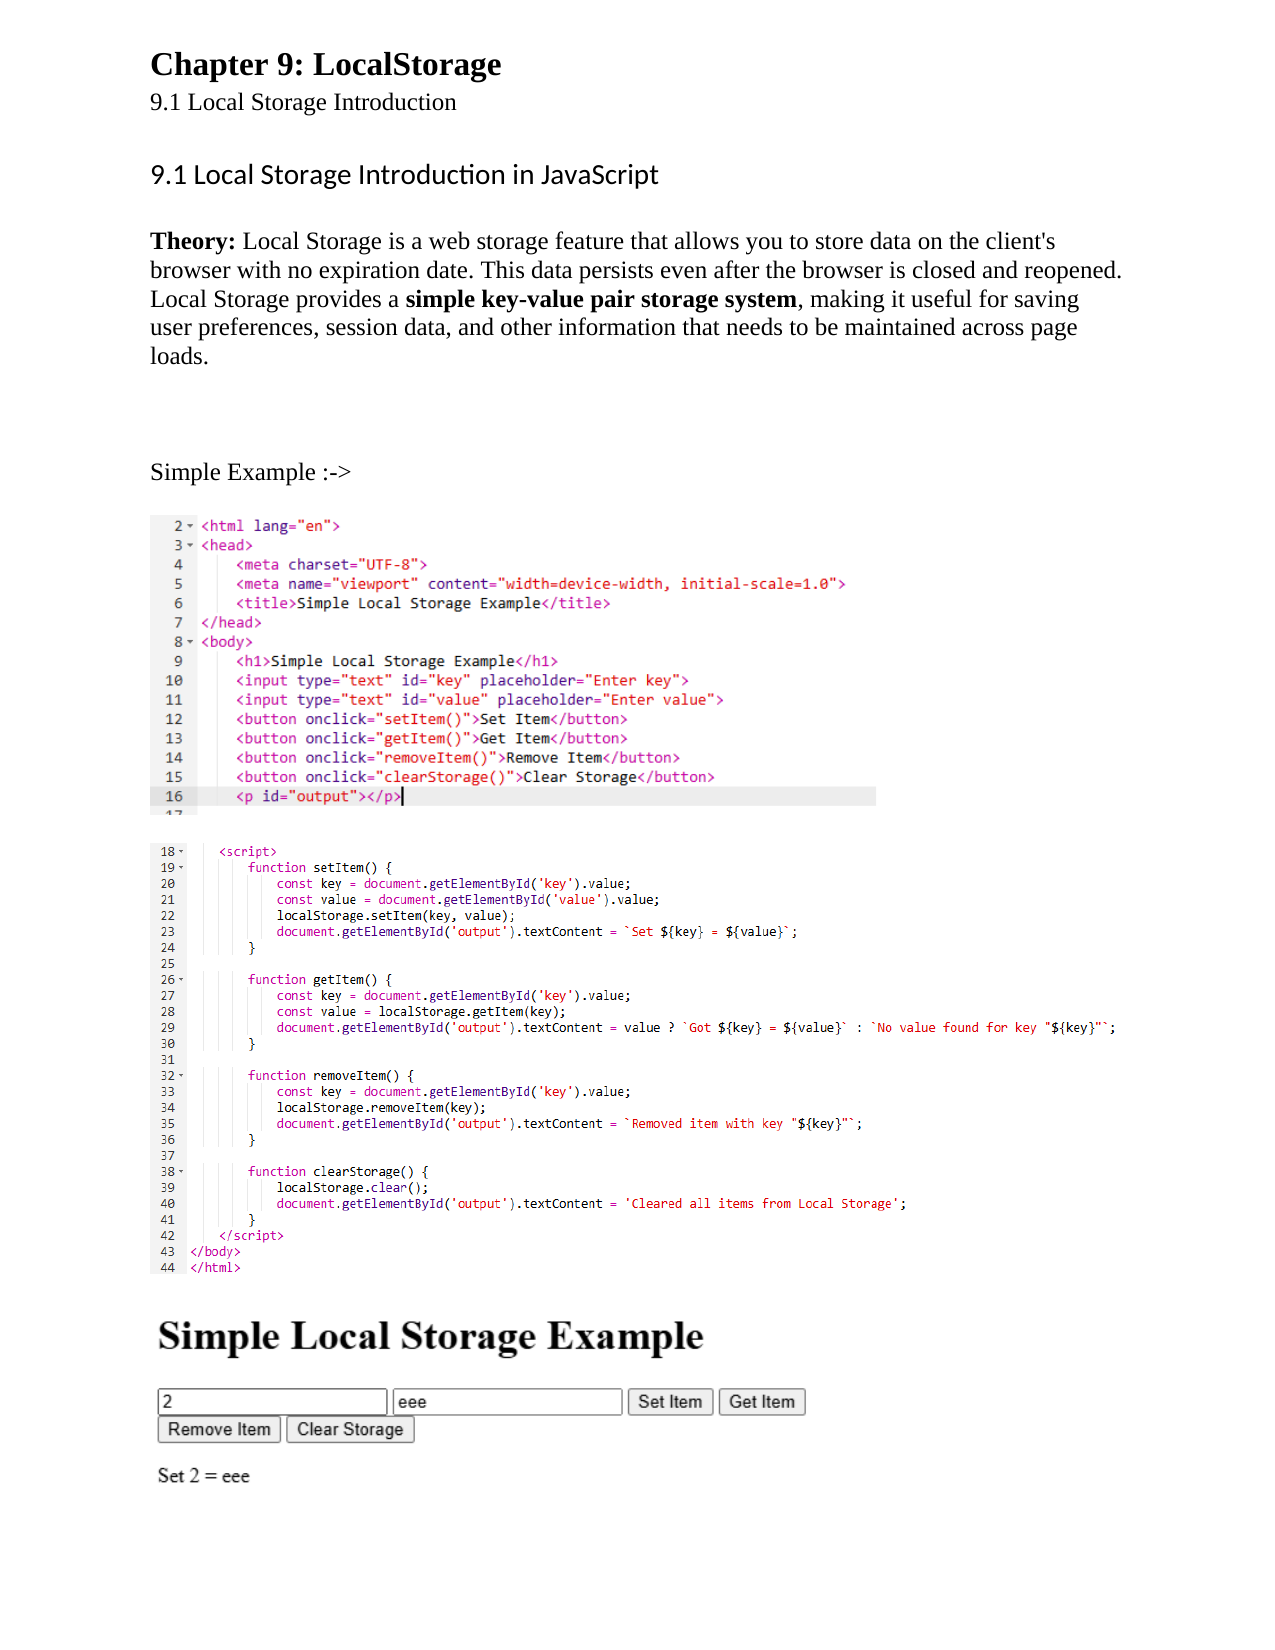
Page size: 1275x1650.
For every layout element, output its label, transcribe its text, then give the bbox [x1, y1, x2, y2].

text now.setMinutes(45, 0, 0); [225, 44, 1125, 68]
text Theory: Local Storage is a web storage feature that allows you to store data on the client's browser with no expiration date. This data persists even after the browser is closed and reopened. Local Storage provides a simple key-value pair storage system, making it useful for saving user preferences, session data, and other information that needs to be maintained across page loads. [150, 303, 1125, 446]
text console.log(now); // Date object now represents 45 minutes [225, 68, 1125, 92]
picture [150, 920, 1125, 1351]
text Simple Example :-> [150, 533, 1125, 562]
text Chapter 9: LocalStorage 9.1 Local Storage Introduction 9.1 Local Storage Introduction in JavaScript [150, 121, 1125, 268]
picture [150, 591, 877, 891]
